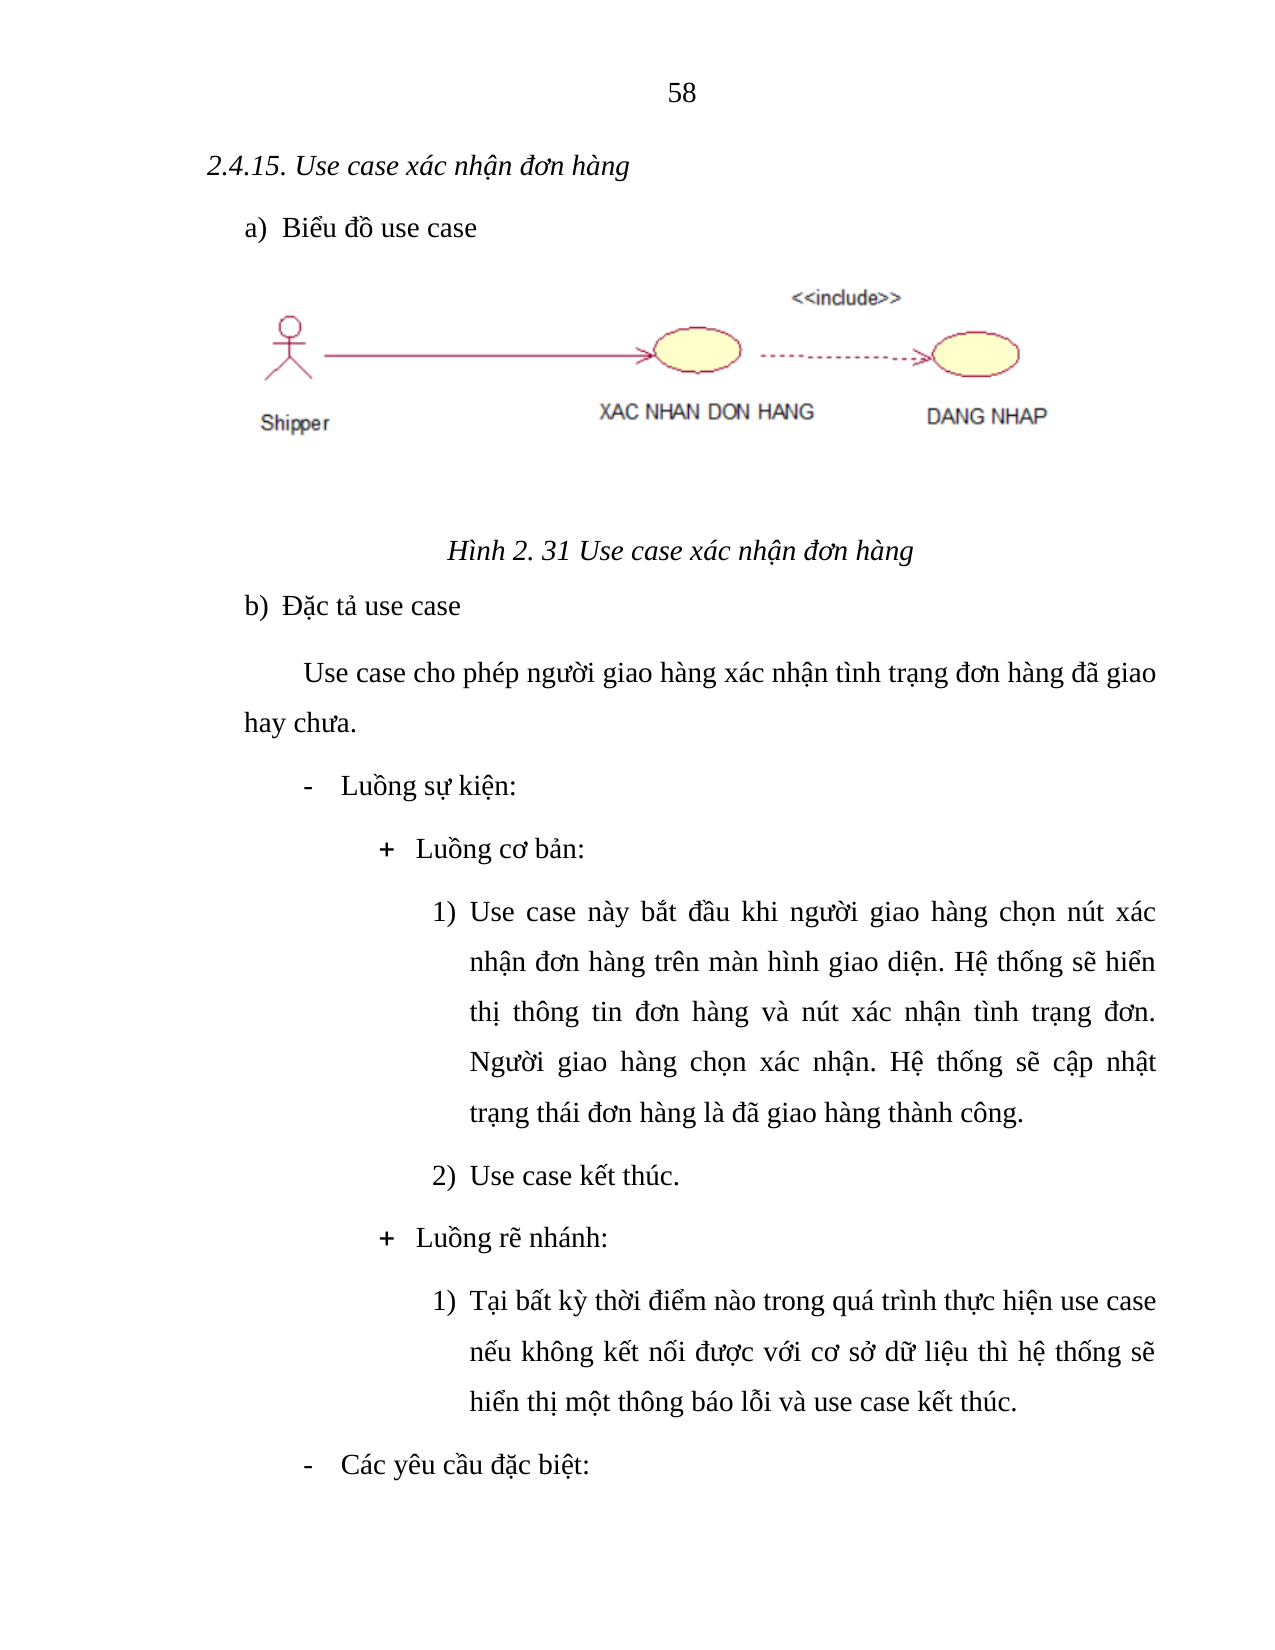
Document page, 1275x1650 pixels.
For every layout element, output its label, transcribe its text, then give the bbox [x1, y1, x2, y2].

picture [206, 277, 1140, 500]
list Các yêu cầu đặc biệt: [303, 1447, 1157, 1480]
list Tại bất kỳ thời điểm nào trong quá trình thực hiện use case nếu không kết nối được với cơ sở dữ liệu thì hệ thống sẽ hiển thị một thông báo lỗi và use case kết thúc. [432, 1283, 1157, 1418]
subtitle Use case xác nhận đơn hàng [207, 148, 1157, 181]
list Biểu đồ use case [244, 211, 1157, 244]
text Use case cho phép người giao hàng xác nhận tình trạng đơn hàng đã giao hay chưa. [244, 655, 1157, 739]
list Luồng rẽ nhánh: [378, 1221, 1157, 1254]
list Luồng cơ bản: [378, 831, 1157, 864]
list Đặc tả use case [244, 588, 1157, 621]
text Hình 2. 31 Use case xác nhận đơn hàng [207, 533, 1157, 567]
list Use case này bắt đầu khi người giao hàng chọn nút xác nhận đơn hàng trên màn hình giao diện. Hệ thống sẽ hiển thị thông tin đơn hàng và nút xác nhận tình trạng đơn. Người giao hàng chọn xác nhận. Hệ thống sẽ cập nhật trạng thái đơn hàng là đã giao hàng thành công. [432, 894, 1157, 1128]
list Use case kết thúc. [432, 1158, 1157, 1191]
list Luồng sự kiện: [303, 768, 1157, 801]
